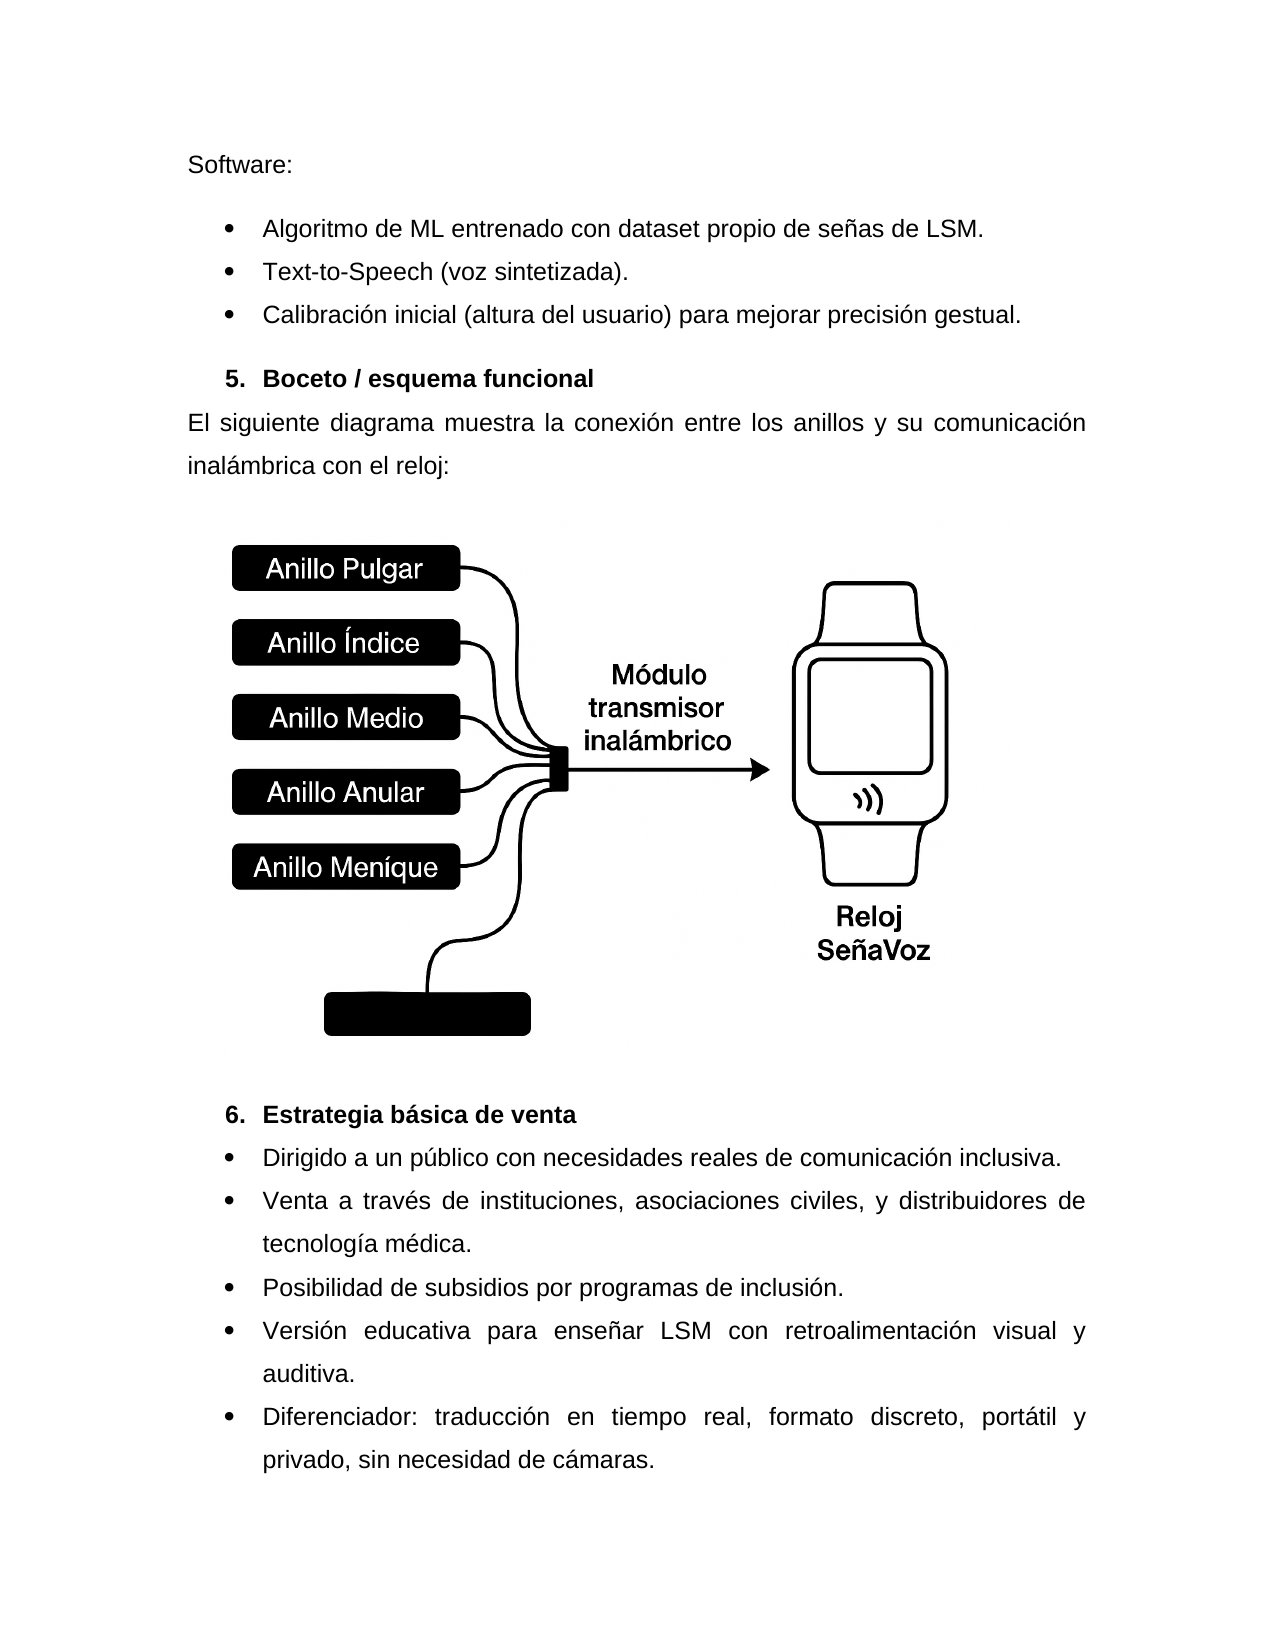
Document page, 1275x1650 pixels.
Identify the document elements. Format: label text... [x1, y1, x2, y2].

list Algoritmo de ML entrenado con dataset propio de señas de LSM. [225, 214, 1087, 243]
text El siguiente diagrama muestra la conexión entre los anillos y su comunicación inalámbrica con el reloj: [187, 408, 1087, 479]
list Diferenciador: traducción en tiempo real, formato discreto, portátil y privado, sin necesidad de cámaras. [225, 1402, 1087, 1474]
list Calibración inicial (altura del usuario) para mejorar precisión gestual. [225, 300, 1087, 329]
subtitle Estrategia básica de venta [225, 1100, 1087, 1129]
subtitle Boceto / esquema funcional [225, 364, 1087, 393]
list Venta a través de instituciones, asociaciones civiles, y distribuidores de tecnología médica. [225, 1186, 1087, 1258]
list Dirigido a un público con necesidades reales de comunicación inclusiva. [225, 1143, 1087, 1172]
list Versión educativa para enseñar LSM con retroalimentación visual y auditiva. [225, 1316, 1087, 1388]
list Posibilidad de subsidios por programas de inclusión. [225, 1273, 1087, 1301]
picture [187, 514, 1013, 1065]
text Software: [187, 150, 1087, 179]
list Text-to-Speech (voz sintetizada). [225, 257, 1087, 286]
